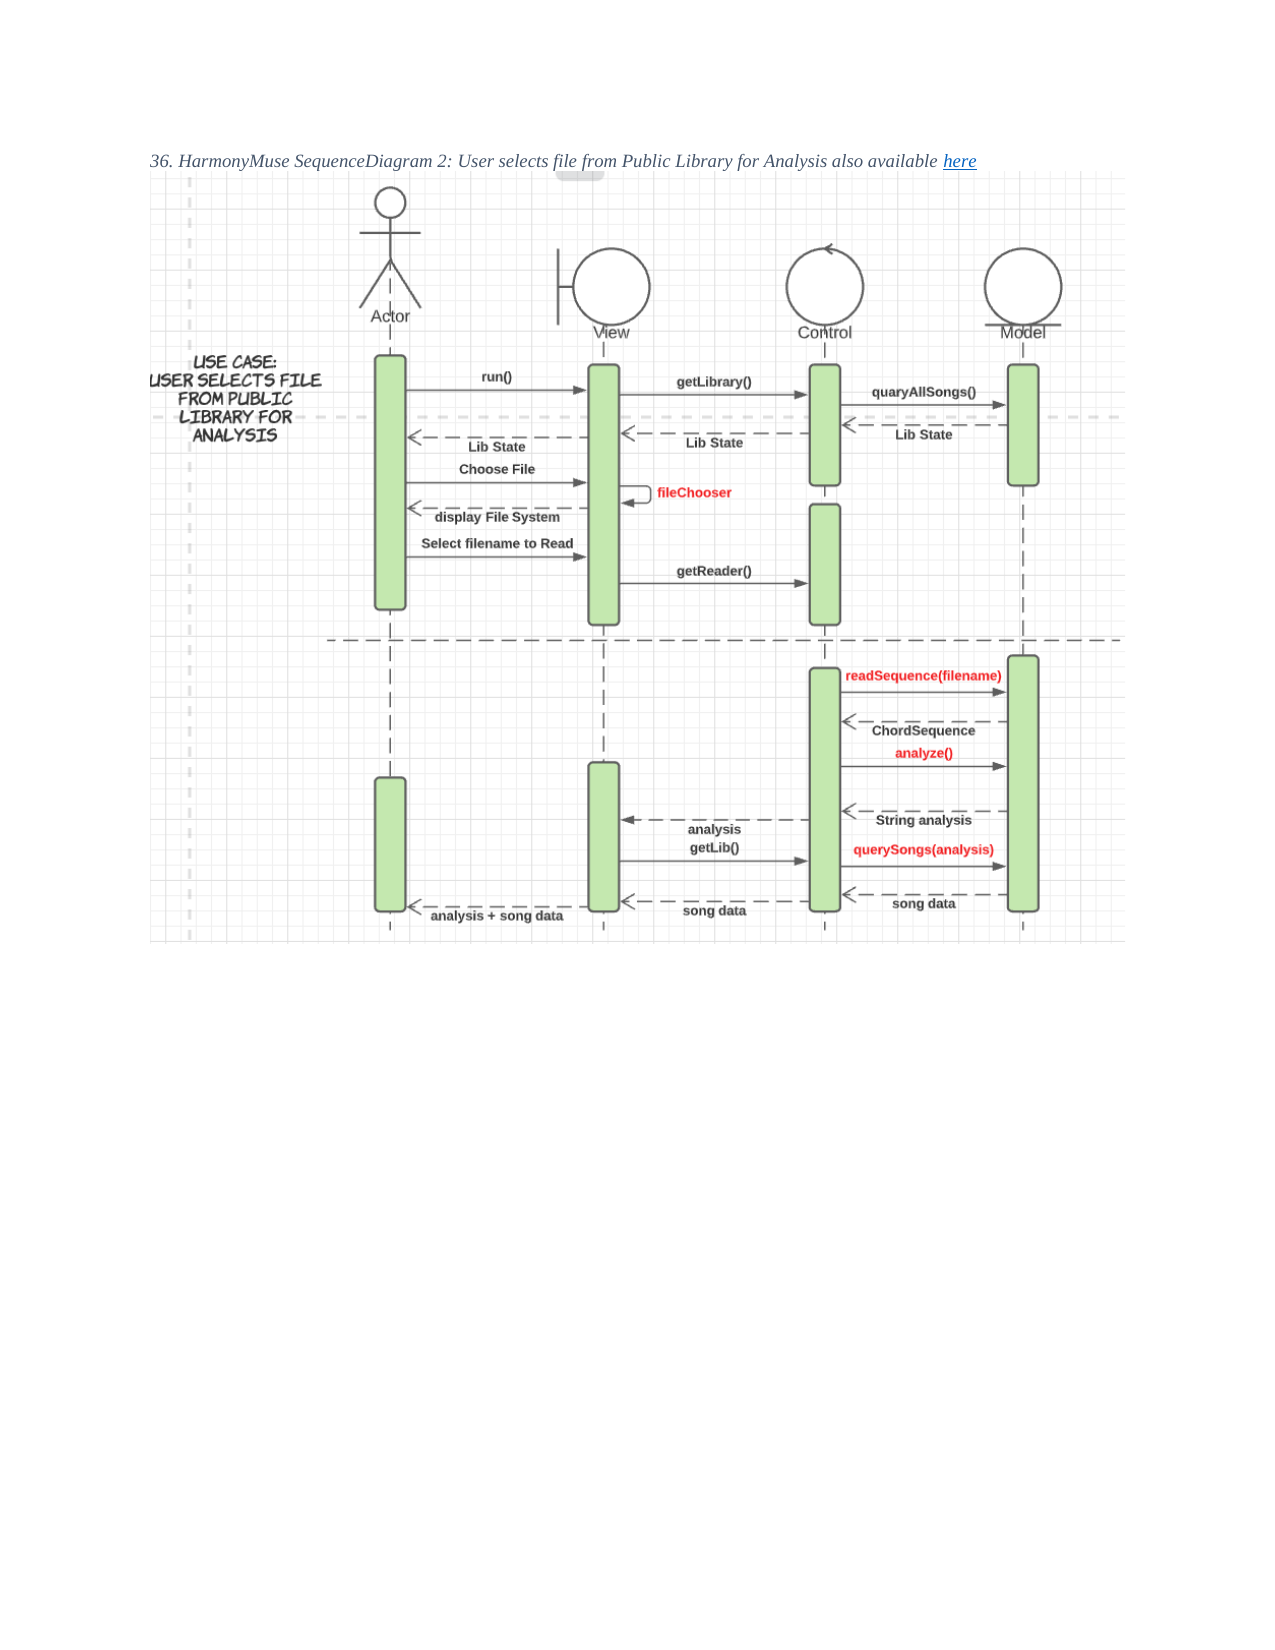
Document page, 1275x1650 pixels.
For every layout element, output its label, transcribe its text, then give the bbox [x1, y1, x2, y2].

text 36. HarmonyMuse SequenceDiagram 2: User selects file from Public Library for Analysis also available here [150, 150, 1125, 171]
picture [150, 171, 1125, 944]
